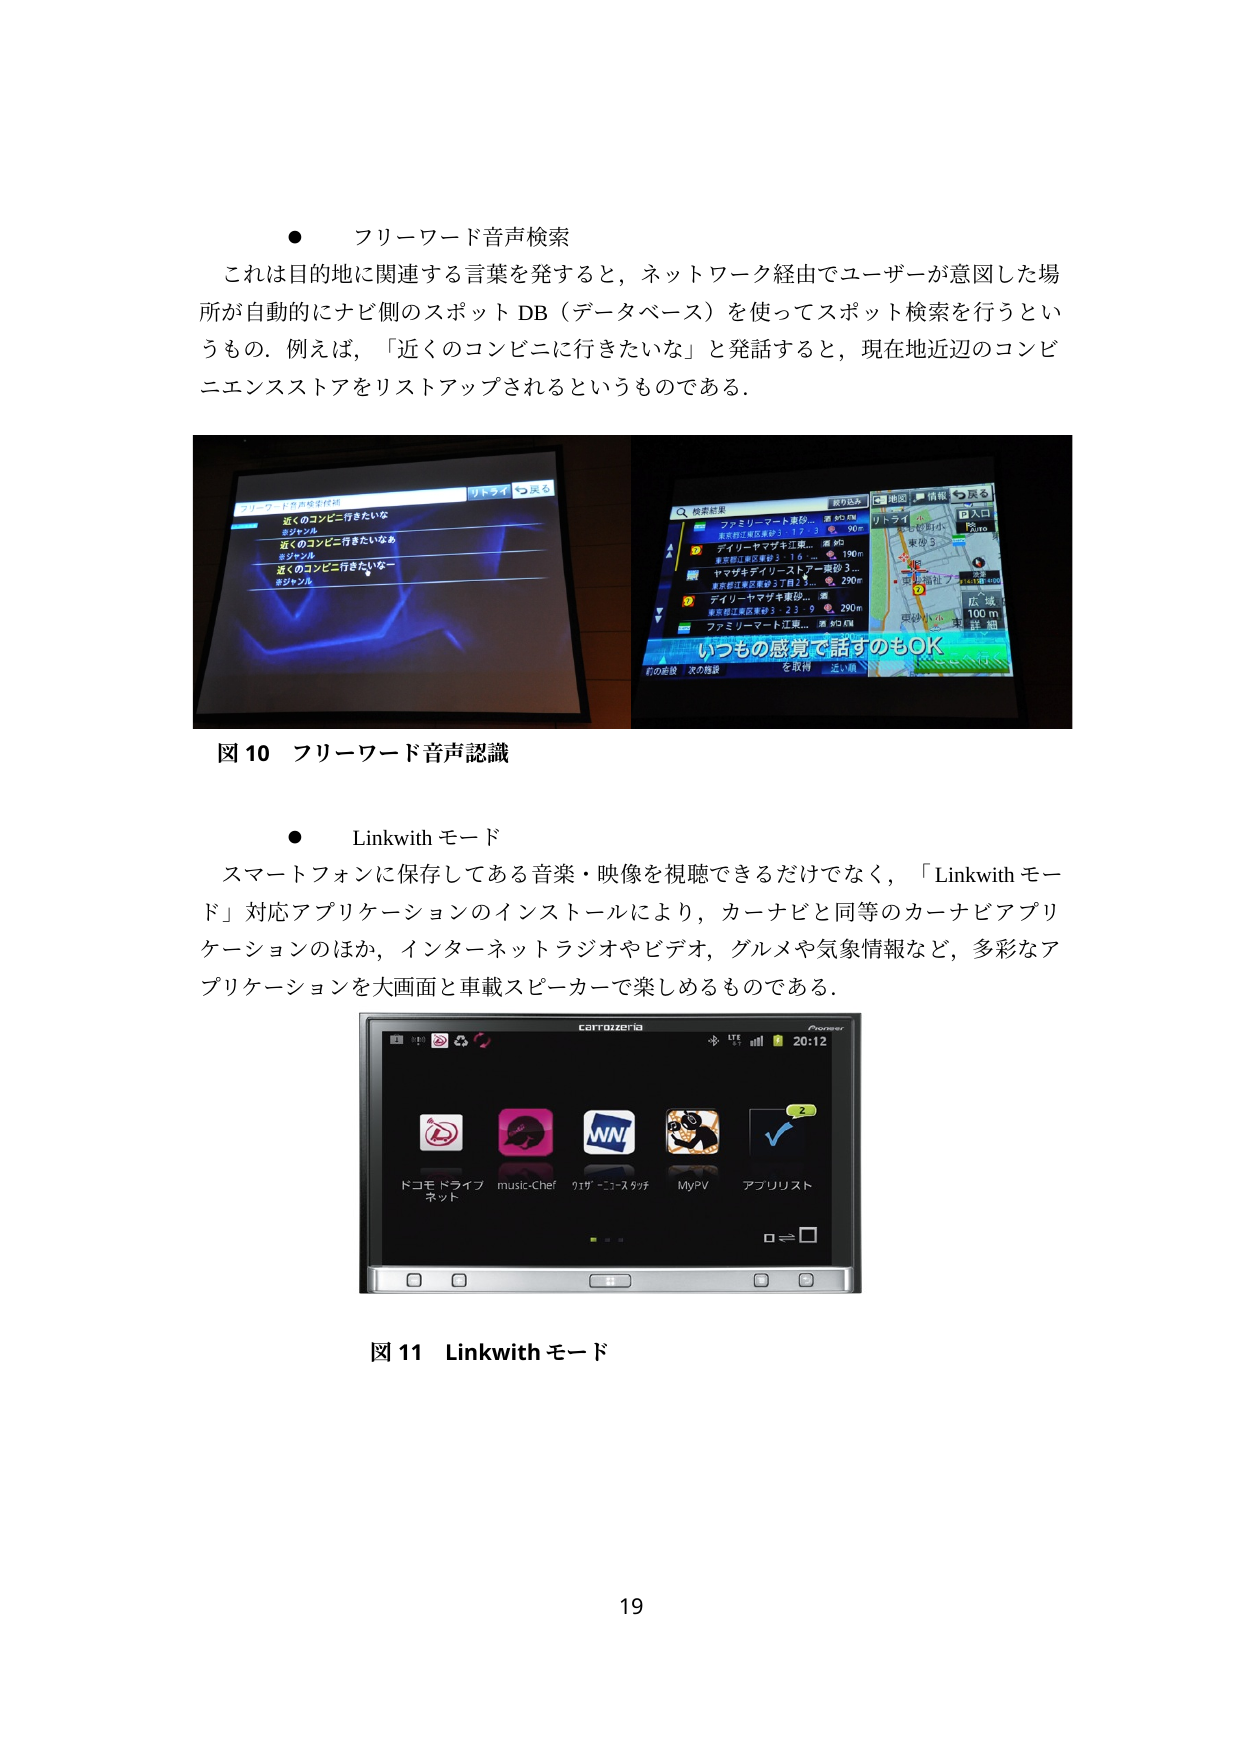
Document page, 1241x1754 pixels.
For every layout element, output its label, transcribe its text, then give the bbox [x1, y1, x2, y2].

list Linkwithモード [265, 817, 1063, 854]
picture [345, 1006, 874, 1301]
list フリーワード音声検索 [265, 217, 1063, 254]
text スマートフォンに保存してある音楽・映像を視聴できるだけでなく，「Linkwithモード」対応アプリケーションのインストールにより，カーナビと同等のカーナビアプリケーションのほか，インターネットラジオやビデオ，グルメや気象情報など，多彩なアプリケーションを大画面と車載スピーカーで楽しめるものである． [199, 854, 1063, 1004]
picture [192, 435, 1073, 729]
text 図10 サイバーナビ 音声認識 [199, 742, 1063, 779]
text これは目的地に関連する言葉を発すると，ネットワーク経由でユーザーが意図した場所が自動的にナビ側のスポットDB（データベース）を使ってスポット検索を行うというもの．例えば，「近くのコンビニに行きたいな」と発話すると，現在地近辺のコンビニエンスストアをリストアップされるというものである． [199, 254, 1063, 404]
